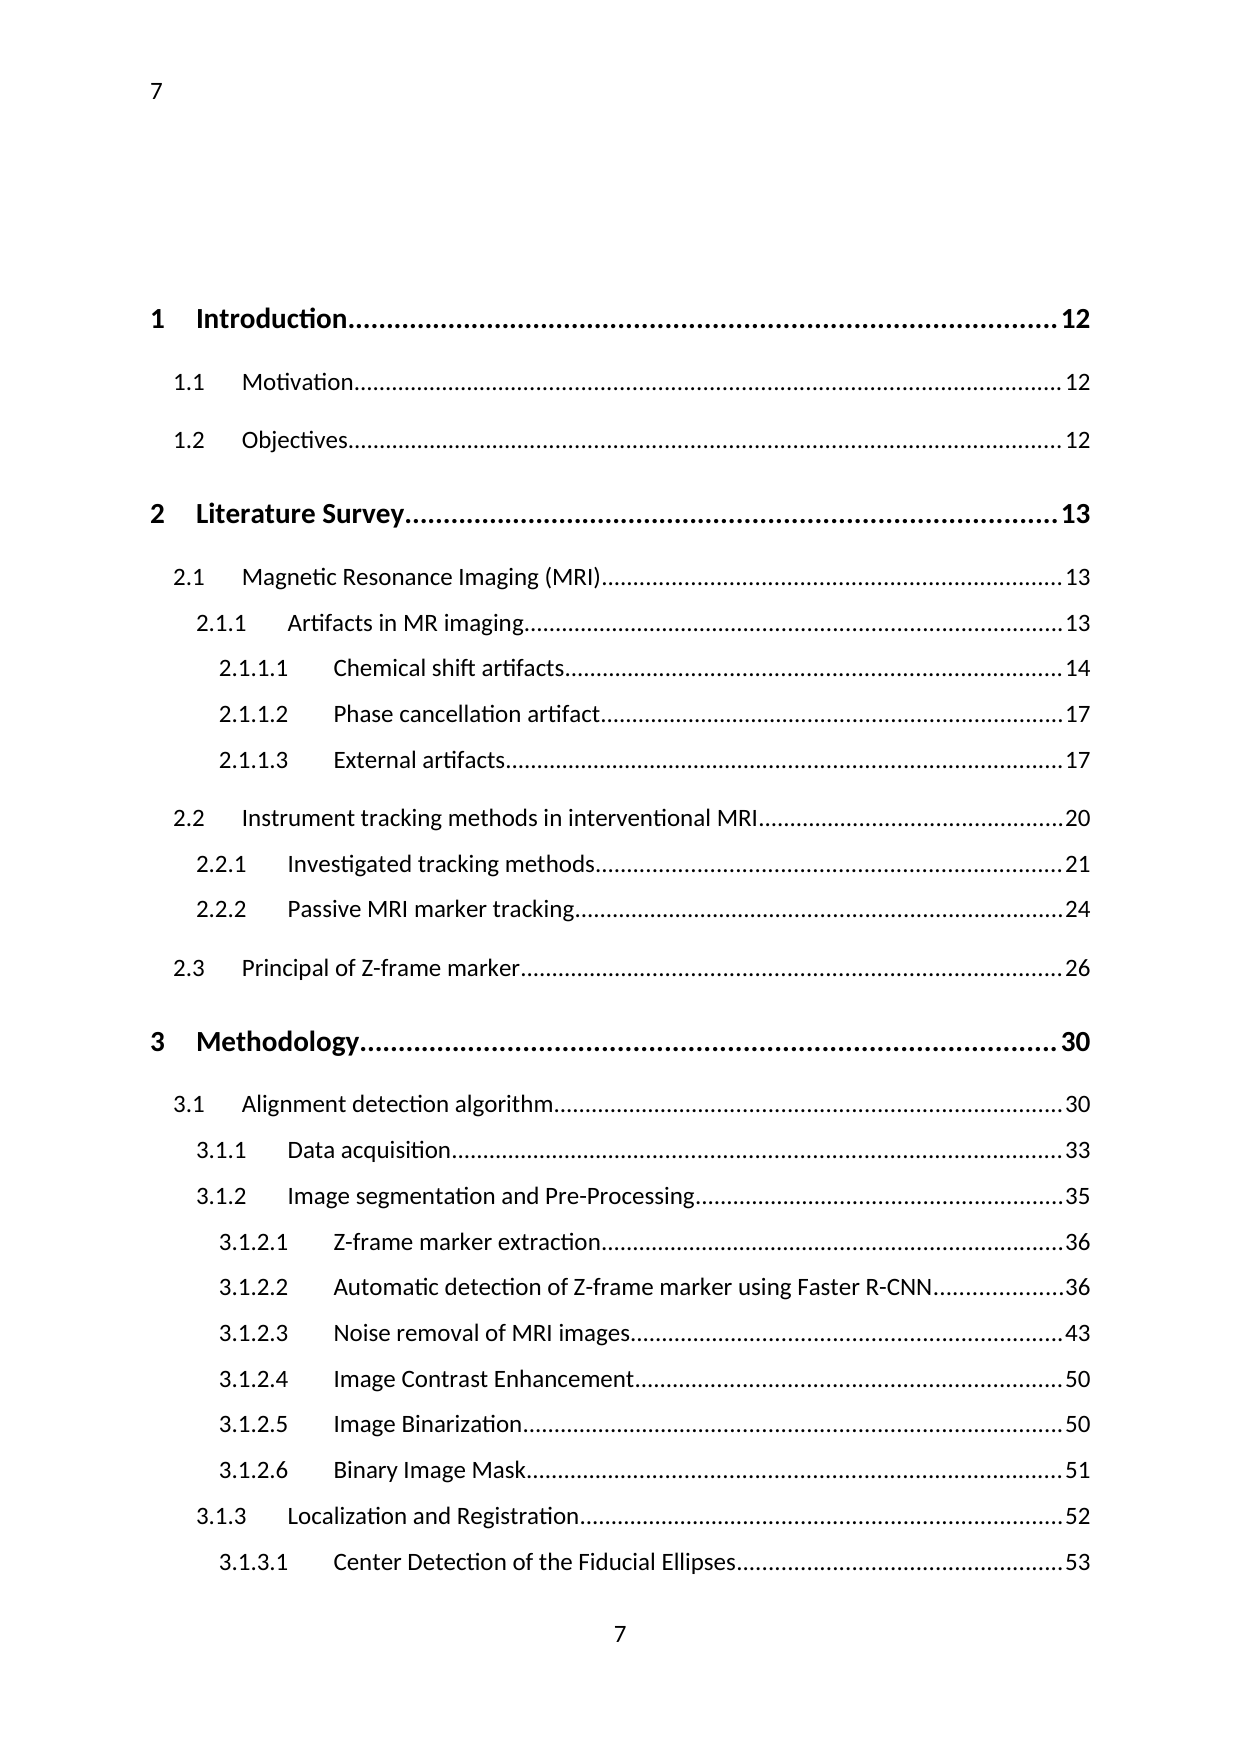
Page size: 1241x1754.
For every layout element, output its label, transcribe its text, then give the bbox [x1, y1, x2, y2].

text 3.1.2.2 Automatic detection of Z-frame marker using Faster R-CNN 36 [219, 1271, 1090, 1302]
text 2.3 Principal of Z-frame marker 26 [173, 952, 1090, 982]
text 3.1.2.4 Image Contrast Enhancement 50 [219, 1363, 1090, 1393]
text 3.1.2.6 Binary Image Mask 51 [219, 1454, 1090, 1485]
text 1 Introduction 12 [150, 300, 1090, 336]
text 3 Methodology 30 [150, 1023, 1090, 1058]
text 3.1 Alignment detection algorithm 30 [173, 1088, 1090, 1119]
text 1.2 Objectives 12 [173, 424, 1090, 455]
text 3.1.2.1 Z-frame marker extraction 36 [219, 1226, 1090, 1256]
text 3.1.2.3 Noise removal of MRI images 43 [219, 1317, 1090, 1348]
text 3.1.2.5 Image Binarization 50 [219, 1409, 1090, 1439]
text 3.1.1 Data acquisition 33 [196, 1134, 1090, 1165]
text 2.1.1.1 Chemical shift artifacts 14 [219, 652, 1090, 683]
text 2.1.1.3 External artifacts 17 [219, 744, 1090, 774]
text 3.1.2 Image segmentation and Pre-Processing 35 [196, 1180, 1090, 1211]
text 2.1.1.2 Phase cancellation artifact 17 [219, 698, 1090, 729]
text 1.1 Motivation 12 [173, 366, 1090, 397]
text 2.2 Instrument tracking methods in interventional MRI 20 [173, 802, 1090, 833]
text 2.1.1 Artifacts in MR imaging 13 [196, 607, 1090, 637]
text 3.1.3.1 Center Detection of the Fiducial Ellipses 53 [219, 1546, 1090, 1576]
text 3.1.3 Localization and Registration 52 [196, 1500, 1090, 1531]
text 2 Literature Survey 13 [150, 495, 1090, 531]
text 2.1 Magnetic Resonance Imaging (MRI) 13 [173, 561, 1090, 592]
text 2.2.1 Investigated tracking methods 21 [196, 848, 1090, 878]
text 2.2.2 Passive MRI marker tracking 24 [196, 894, 1090, 924]
